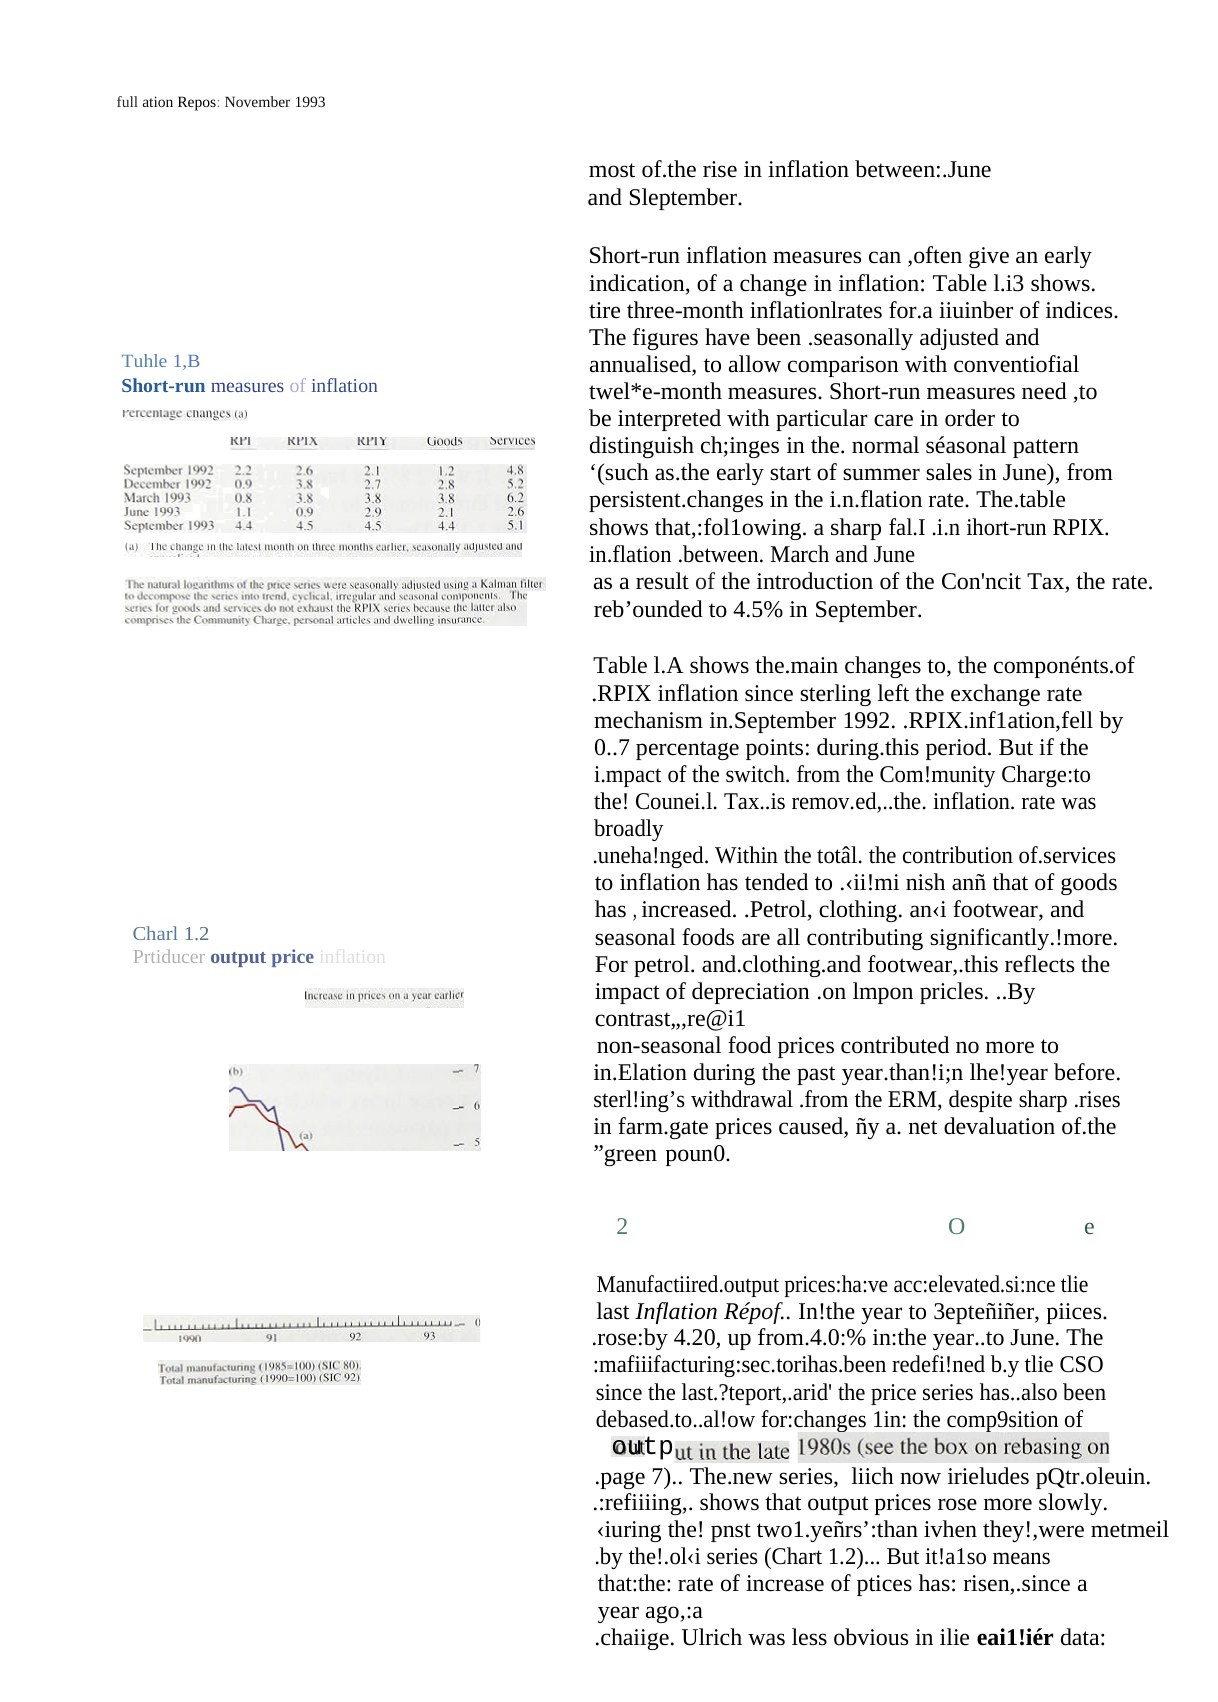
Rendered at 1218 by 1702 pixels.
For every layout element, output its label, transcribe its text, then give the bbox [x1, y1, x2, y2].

picture [305, 988, 464, 1008]
picture [122, 410, 247, 421]
picture [611, 1436, 645, 1457]
picture [158, 1360, 362, 1385]
text non-seasonal food prices contributed no more to in.Elation during the past year.than!i;n lhe!year before. sterl!ing’s withdrawal .from the ERM, despite sharp .rises in farm.gate prices caused, ñy a. net devaluation of.the ”green poun0. [593, 1031, 1122, 1167]
text .rose:by 4.20, up from.4.0:% in:the year..to June. The [591, 1324, 1186, 1351]
picture [229, 1064, 482, 1151]
text .:refiiiing,. shows that output prices rose more slowly. [592, 1489, 1186, 1516]
text .chaiige. Ulrich was less obvious in ilie eai1!iér data: [594, 1624, 1186, 1650]
text Table l.A shows the.main changes to, the componénts.of [593, 652, 1186, 679]
picture [123, 464, 527, 533]
text :mafiiifacturing:sec.torihas.been redefi!ned b.y tlie CSO since the last.?teport,.arid' the price series has..also been debased.to..al!ow for:changes 1in: the comp9sition of [593, 1351, 1110, 1432]
text Short-run measures of inflation [121, 374, 539, 397]
text Short-run inflation measures can ,often give an early indication, of a change in inflation: Table l.i3 shows. tire three-month inflationlrates for.a iiuinber of indices. The figures have been .seasonally adjusted and annualised, to allow comparison with conventiofial twel*e-month measures. Short-run measures need ,to be interpreted with particular care in order to distinguish ch;inges in the. normal séasonal pattern ‘(such as.the early start of summer sales in June), from persistent.changes in the i.n.flation rate. The.table shows that,:fol1owing. a sharp fal.I .i.n ihort-run RPIX. in.flation .between. March and June [588, 242, 1126, 567]
text .RPIX inflation since sterling left the exchange rate mechanism in.September 1992. .RPIX.inf1ation,fell by 0..7 percentage points: during.this period. But if the i.mpact of the switch. from the Com!munity Charge:to the! Counei.l. Tax..is remov.ed,..the. inflation. rate was broadly [591, 679, 1126, 842]
text Prtiducer output price inflation [133, 945, 539, 967]
text as a result of the introduction of the Con'ncit Tax, the rate. reb’ounded to 4.5% in September. [593, 567, 1186, 622]
text ‹iuring the! pnst two1.yeñrs’:than ivhen they!,were metmeil [596, 1516, 1186, 1542]
picture [674, 1441, 790, 1463]
text .by the!.ol‹i series (Chart 1.2)... But it!a1so means that:the: rate of increase of ptices has: risen,.since a year ago,:a [594, 1543, 1126, 1624]
picture [143, 1315, 480, 1342]
text 2 O e [616, 1212, 1186, 1239]
text Charl 1.2 [132, 922, 539, 944]
picture [797, 1432, 1110, 1463]
text most of.the rise in inflation between:.June and Sleptember. [587, 156, 1015, 211]
text Tuhle 1,B [121, 350, 539, 372]
picture [125, 577, 546, 626]
text .uneha!nged. Within the totâl. the contribution of.services to inflation has tended to .‹ii!mi nish anñ that of goods has , increased. .Petrol, clothing. an‹i footwear, and seasonal foods are all contributing significantly.!more. For petrol. and.clothing.and footwear,.this reflects the impact of depreciation .on lmpon pricles. ..By contrast„,re@i1 [592, 842, 1122, 1031]
picture [230, 437, 536, 450]
text .page 7).. The.new series, liich now irieludes pQtr.oleuin. [594, 1467, 1186, 1489]
text Manufactiired.output prices:ha:ve acc:elevated.si:nce tlie last Inflation Répof.. In!the year to 3epteñiñer, piices. [596, 1270, 1110, 1324]
picture [125, 543, 522, 557]
text full ation Repos: November 1993 [116, 92, 1186, 110]
